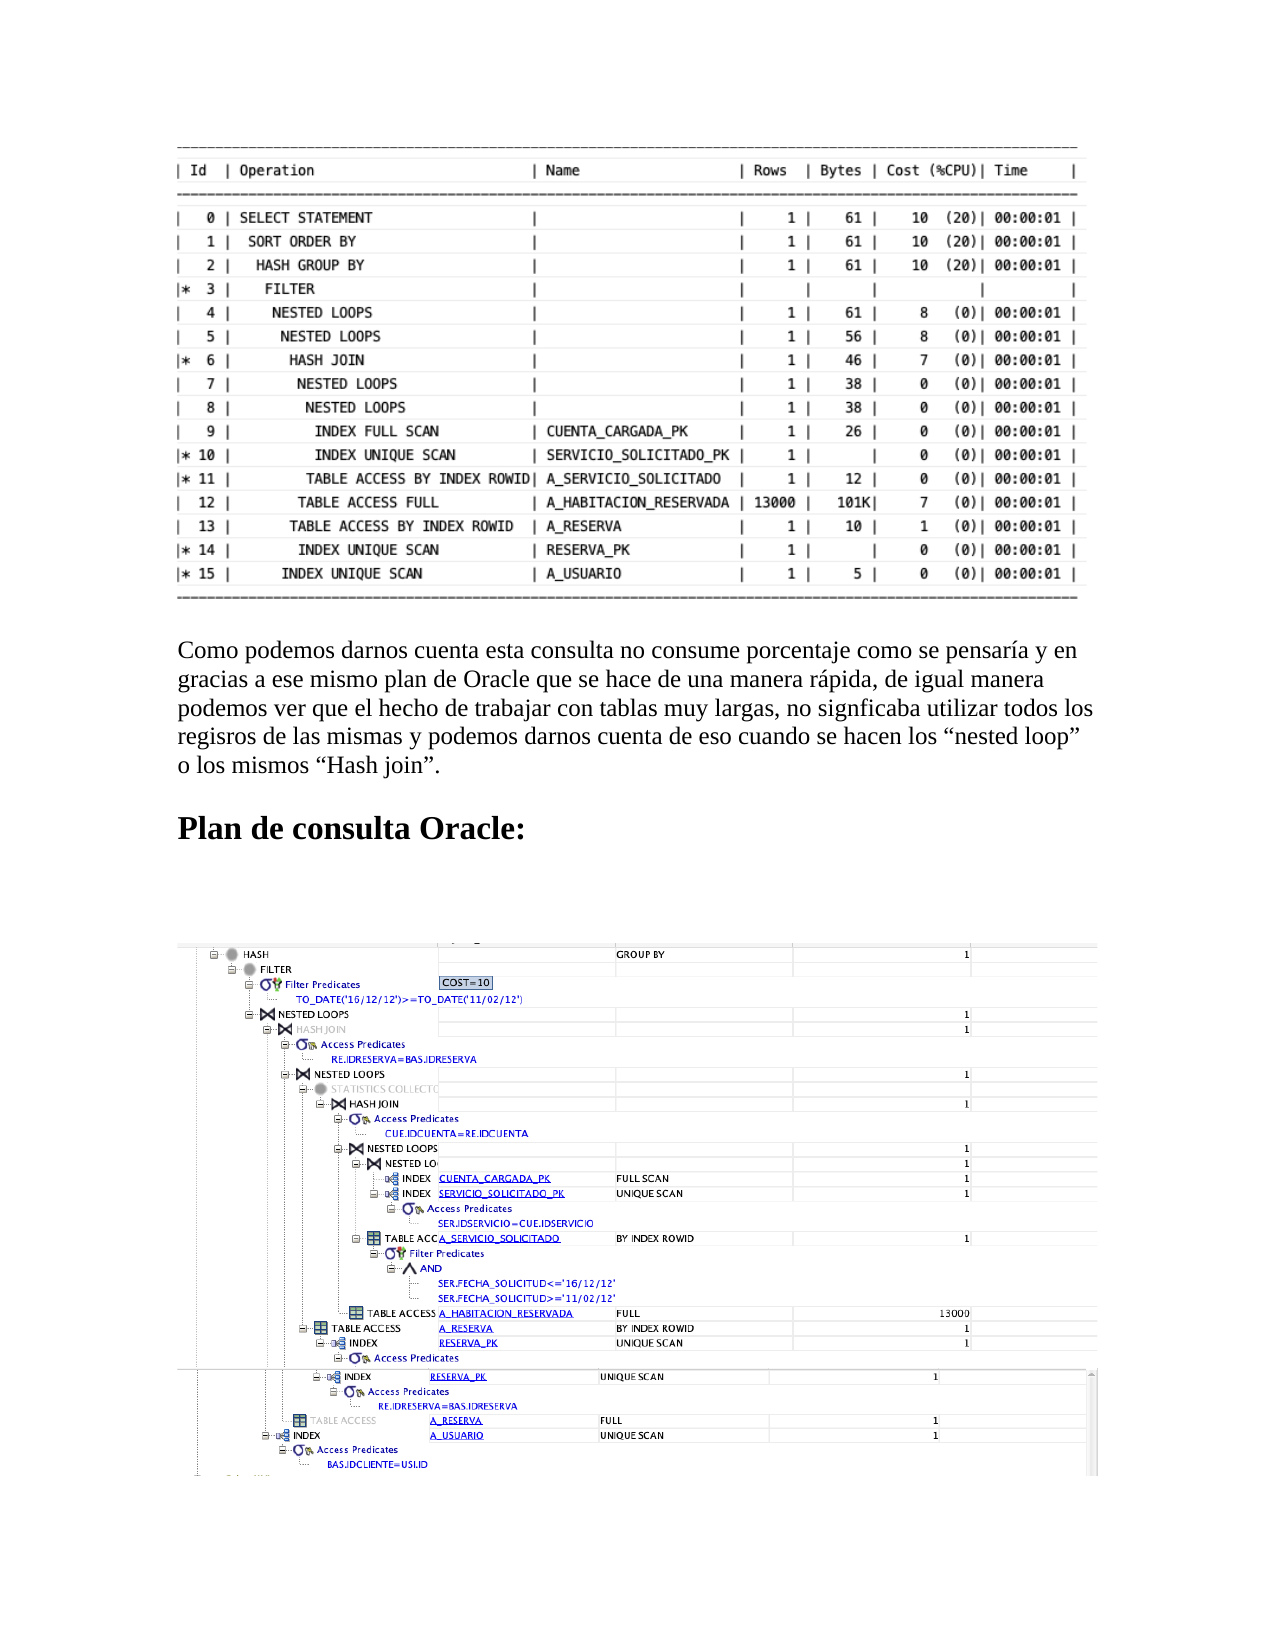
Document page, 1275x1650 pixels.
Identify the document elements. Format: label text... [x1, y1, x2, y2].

picture [177, 943, 1098, 1476]
text Como podemos darnos cuenta esta consulta no consume porcentaje como se pensaría y en gracias a ese mismo plan de Oracle que se hace de una manera rápida, de igual manera podemos ver que el hecho de trabajar con tablas muy largas, no signficaba utilizar todos los regisros de las mismas y podemos darnos cuenta de eso cuando se hacen los “nested loop” o los mismos “Hash join”. [177, 635, 1098, 779]
text Plan de consulta Oracle: [177, 808, 1098, 846]
picture [177, 147, 1087, 606]
